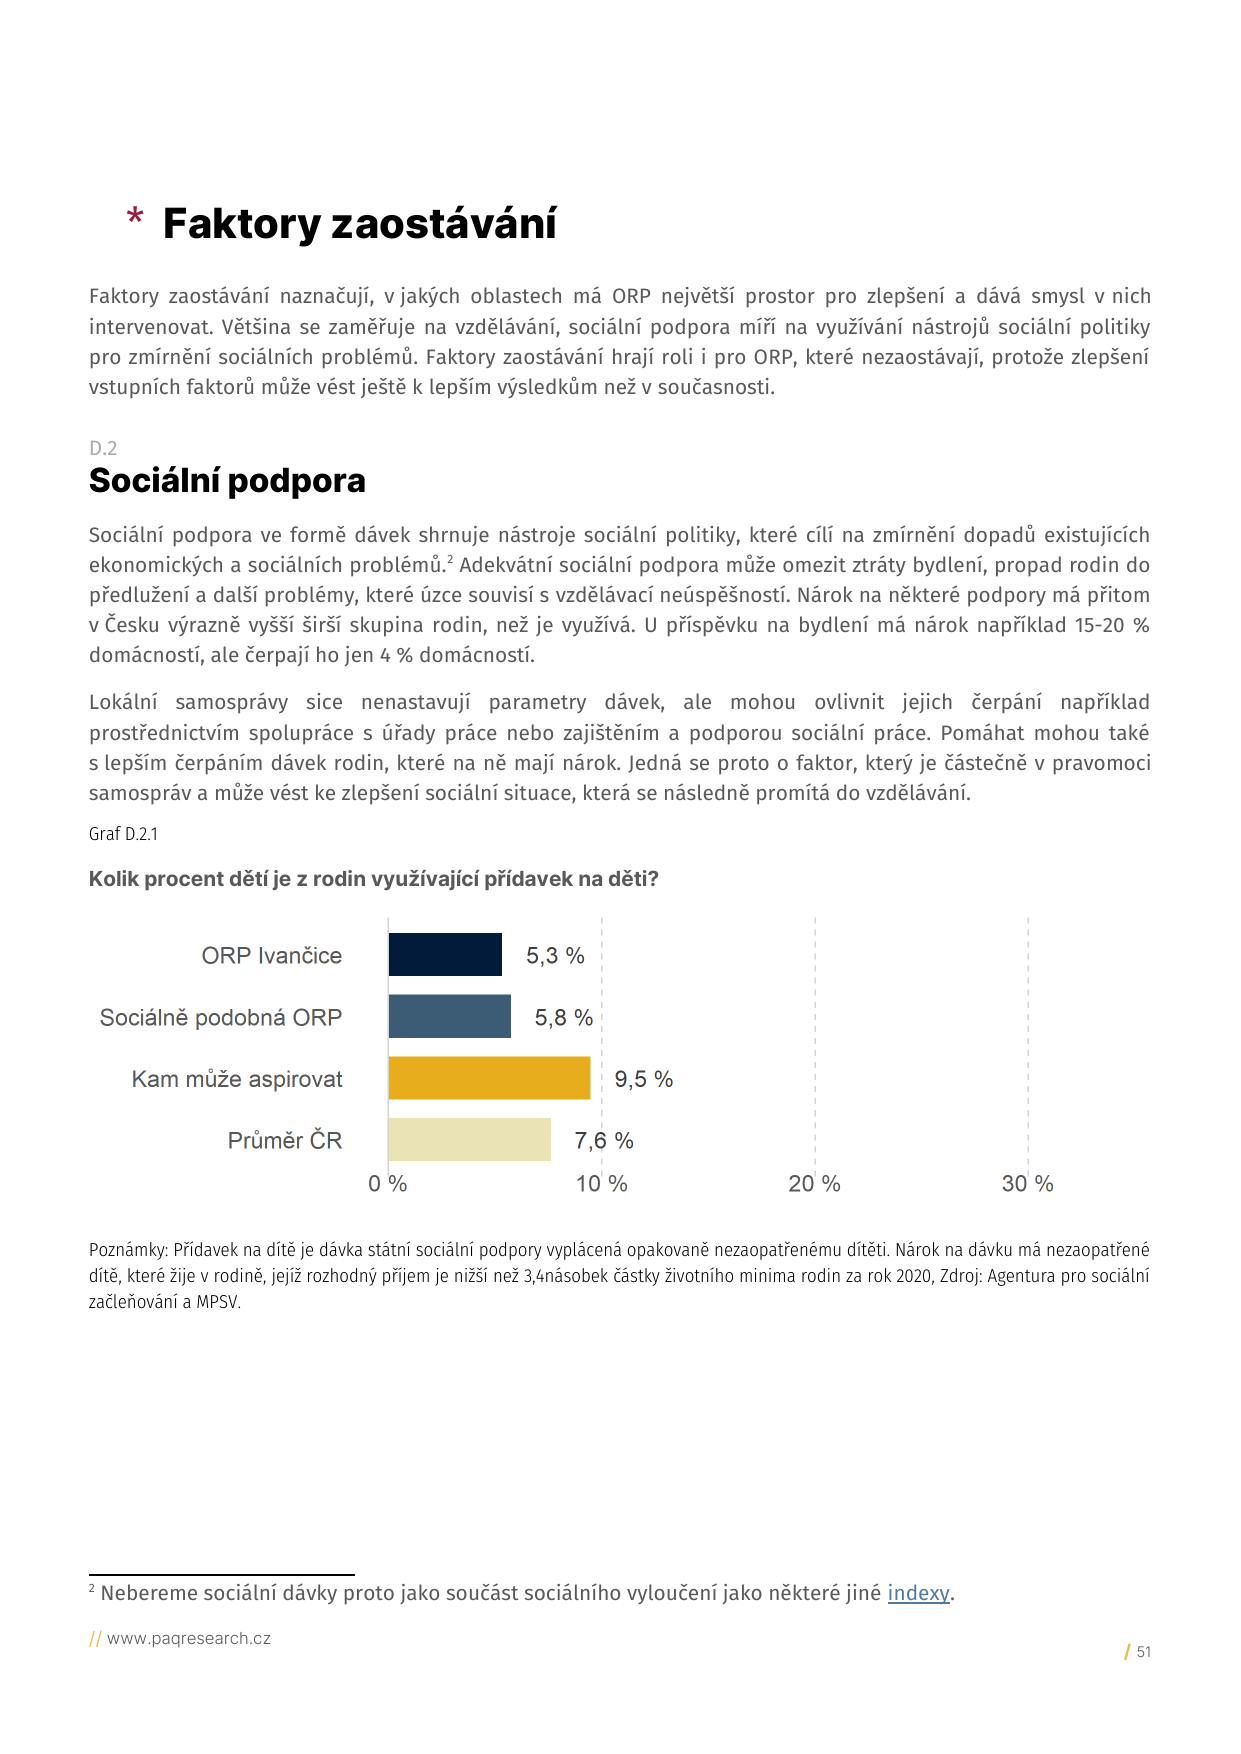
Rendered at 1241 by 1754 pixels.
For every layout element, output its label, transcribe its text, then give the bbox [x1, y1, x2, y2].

text Kolik procent dětí je z rodin využívající přídavek na děti? [89, 861, 1152, 891]
text Graf D.2.1 [89, 822, 1152, 845]
picture [88, 891, 1139, 1223]
subtitle Sociální podpora [89, 461, 1152, 501]
text Lokální samosprávy sice nenastavují parametry dávek, ale mohou ovlivnit jejich čerpání například prostřednictvím spolupráce s úřady práce nebo zajištěním a podporou sociální práce. Pomáhat mohou také s lepším čerpáním dávek rodin, které na ně mají nárok. Jedná se proto o faktor, který je částečně v pravomoci samospráv a může vést ke zlepšení sociální situace, která se následně promítá do vzdělávání. [89, 685, 1152, 806]
text Faktory zaostávání naznačují, v jakých oblastech má ORP největší prostor pro zlepšení a dává smysl v nich intervenovat. Většina se zaměřuje na vzdělávání, sociální podpora míří na využívání nástrojů sociální politiky pro zmírnění sociálních problémů. Faktory zaostávání hrají roli i pro ORP, které nezaostávají, protože zlepšení vstupních faktorů může vést ještě k lepším výsledkům než v současnosti. [89, 279, 1152, 400]
subtitle Faktory zaostávání [126, 198, 1152, 249]
text Poznámky: Přídavek na dítě je dávka státní sociální podpory vyplácená opakovaně nezaopatřenému dítěti. Nárok na dávku má nezaopatřené dítě, které žije v rodině, jejíž rozhodný příjem je nižší než 3,4násobek částky životního minima rodin za rok 2020, Zdroj: Agentura pro sociální začleňování a MPSV. [89, 1239, 1152, 1313]
text Sociální podpora ve formě dávek shrnuje nástroje sociální politiky, které cílí na zmírnění dopadů existujících ekonomických a sociálních problémů. Adekvátní sociální podpora může omezit ztráty bydlení, propad rodin do předlužení a další problémy, které úzce souvisí s vzdělávací neúspěšností. Nárok na některé podpory má přitom v Česku výrazně vyšší širší skupina rodin, než je využívá. U příspěvku na bydlení má nárok například 15-20 % domácností, ale čerpají ho jen 4 % domácností. [89, 517, 1152, 668]
text D.2 [89, 430, 1152, 461]
